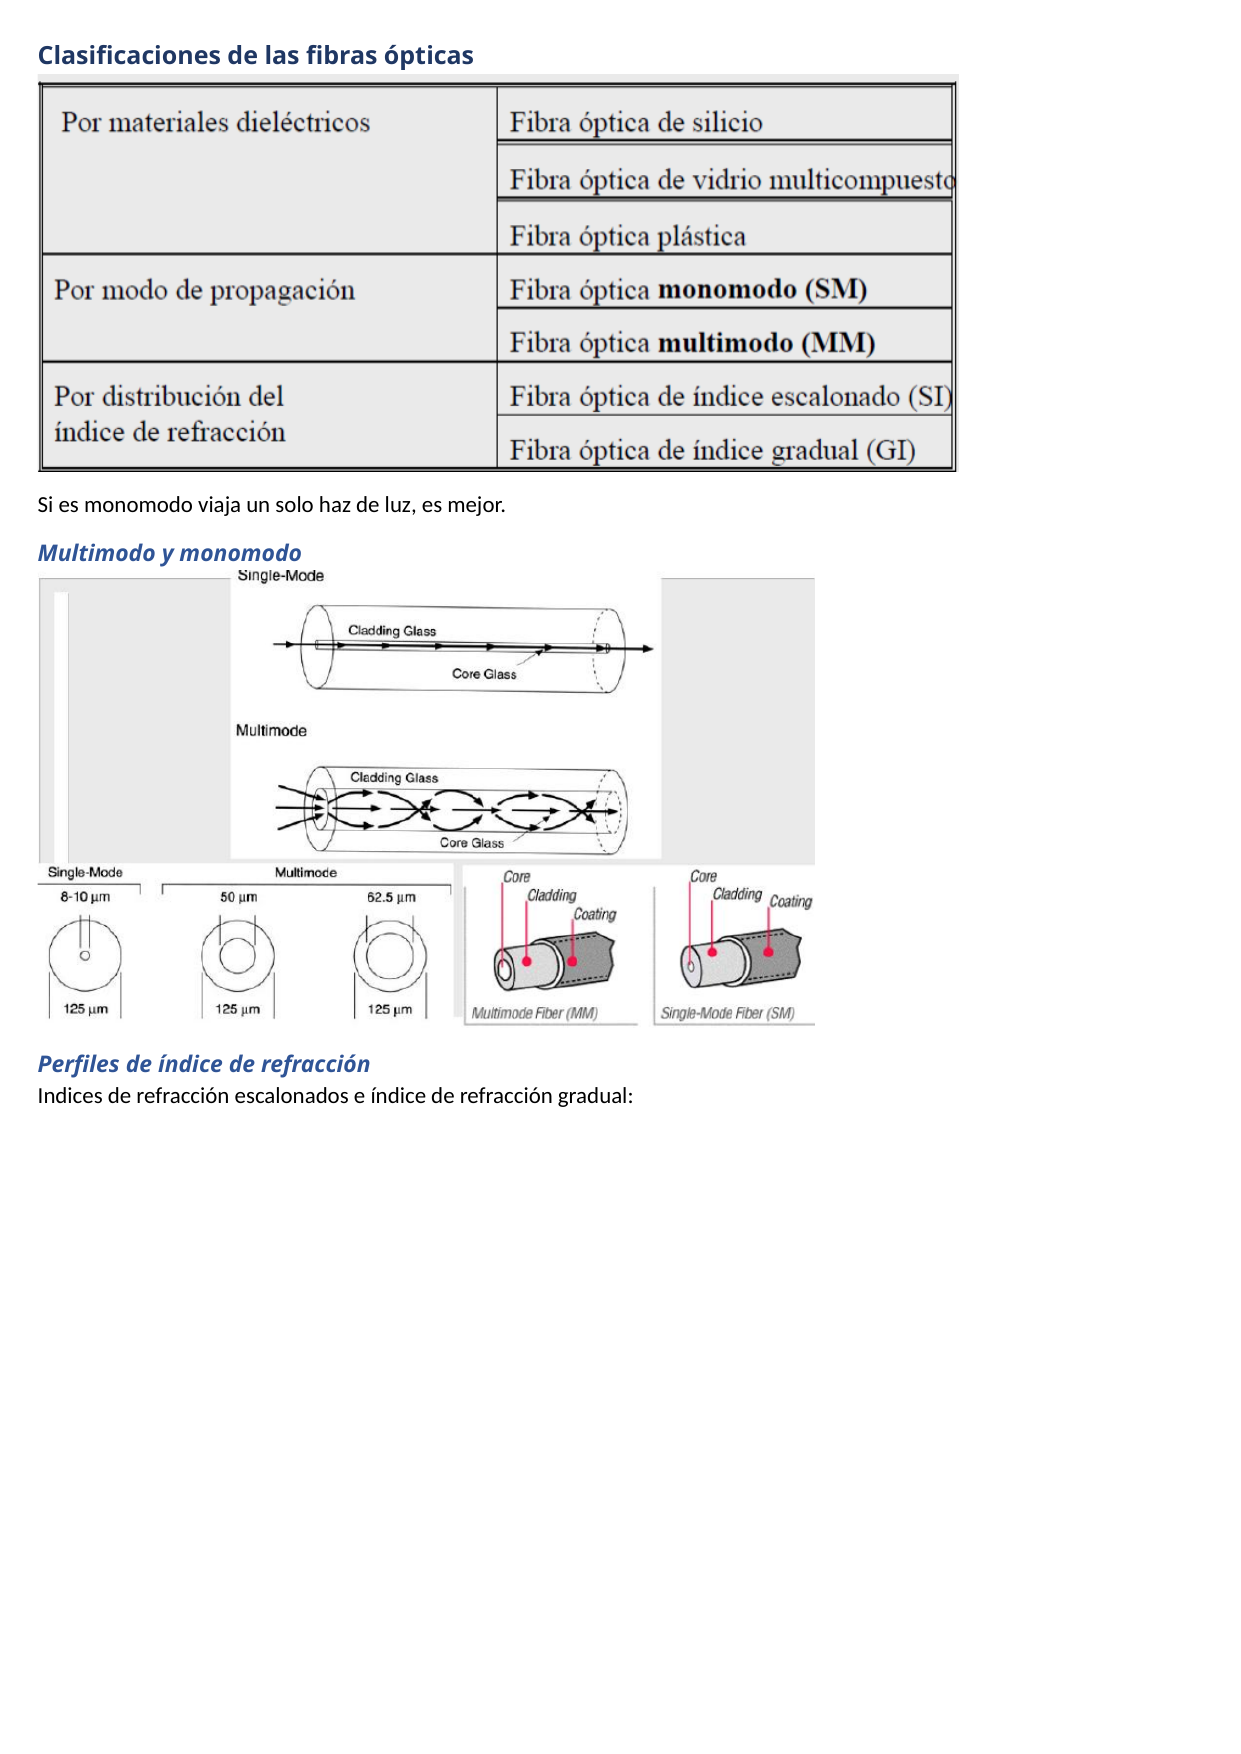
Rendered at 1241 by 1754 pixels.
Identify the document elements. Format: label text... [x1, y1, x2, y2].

text Indices de refracción escalonados e índice de refracción gradual: [37, 1081, 1203, 1109]
picture [37, 74, 959, 472]
picture [37, 570, 825, 1029]
subtitle Multimodo y monomodo [37, 537, 1203, 568]
text Si es monomodo viaja un solo haz de luz, es mejor. [37, 490, 1203, 518]
subtitle Perfiles de índice de refracción [37, 1048, 1203, 1079]
subtitle Clasificaciones de las fibras ópticas [37, 37, 1203, 72]
